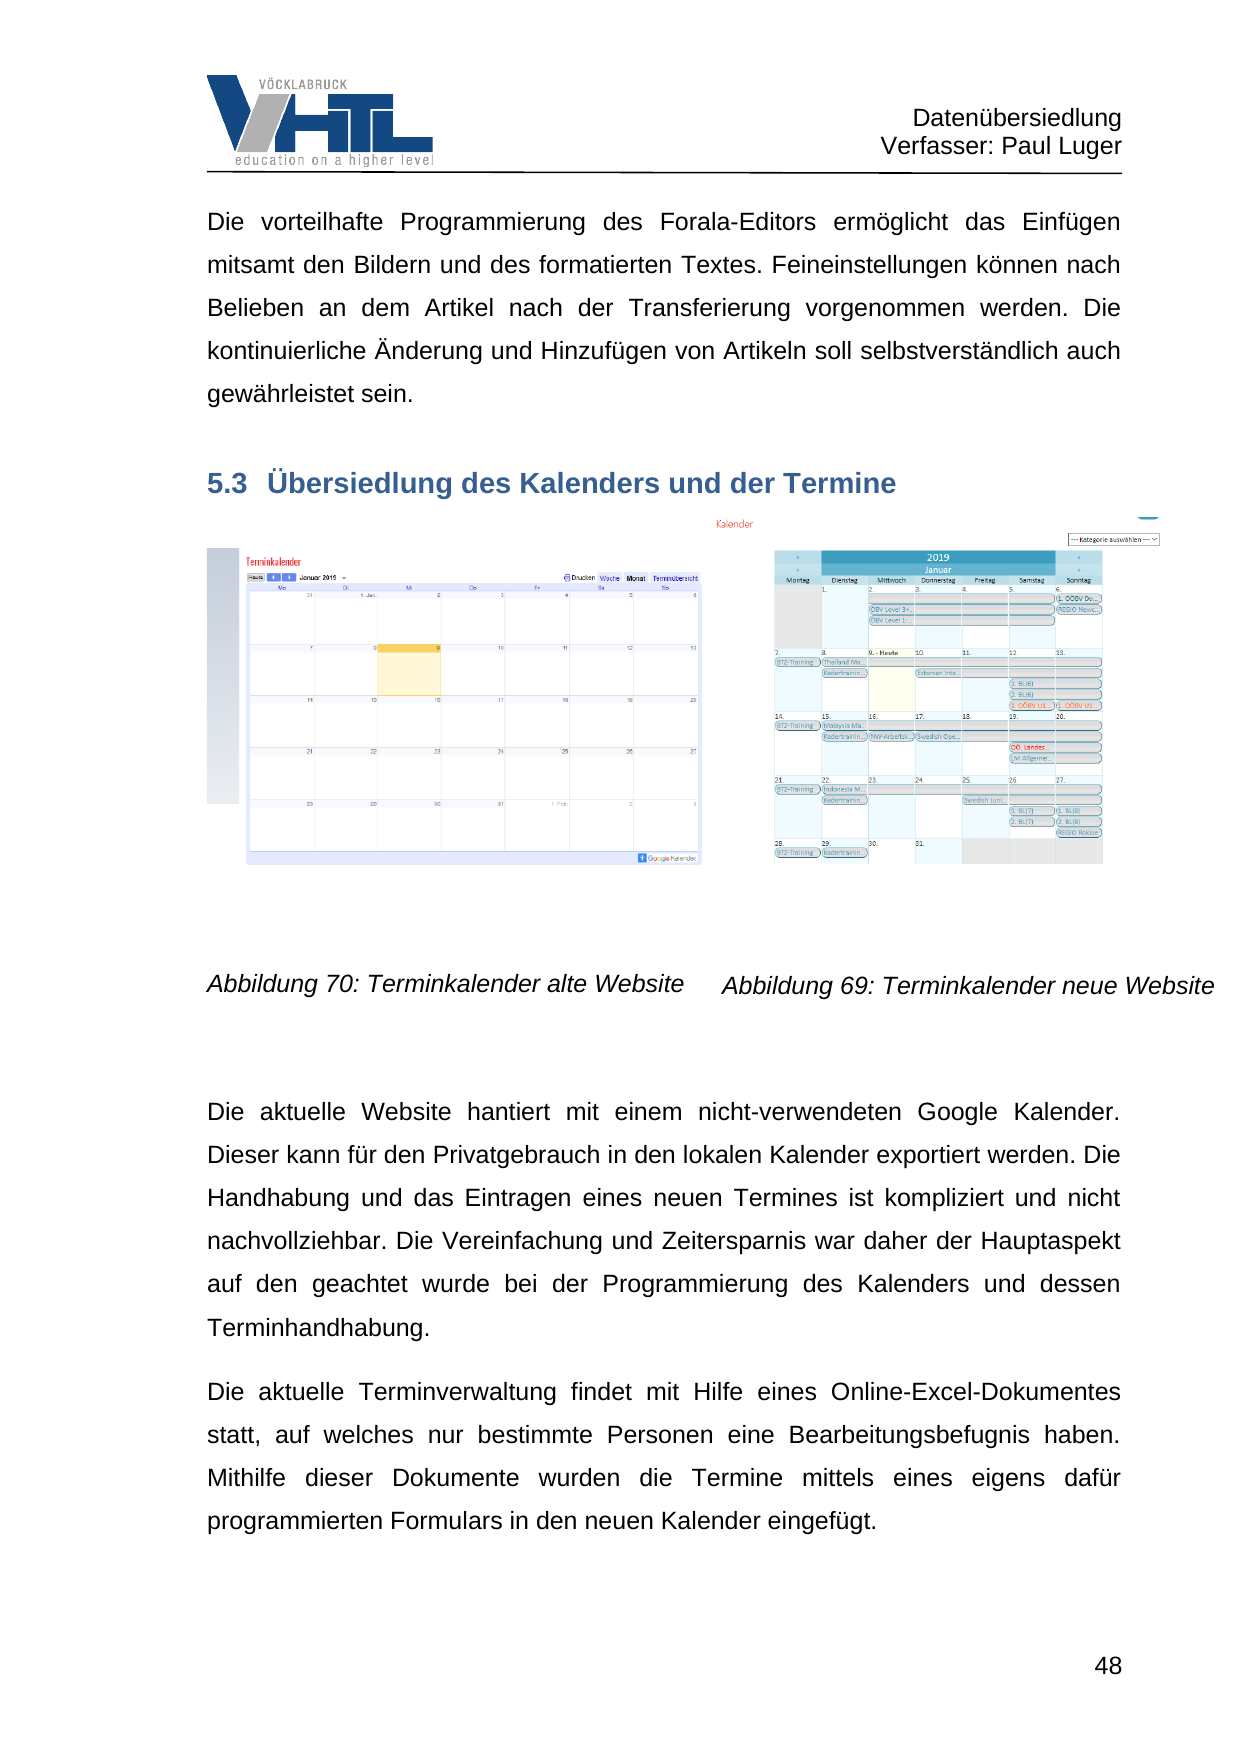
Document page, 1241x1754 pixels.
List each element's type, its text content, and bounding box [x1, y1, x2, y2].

text Abbildung 70: Terminkalender alte Website [207, 969, 1122, 998]
text Die aktuelle Website hantiert mit einem nicht-verwendeten Google Kalender. Dieser kann für den Privatgebrauch in den lokalen Kalender exportiert werden. Die Handhabung und das Eintragen eines neuen Termines ist kompliziert und nicht nachvollziehbar. Die Vereinfachung und Zeitersparnis war daher der Hauptaspekt auf den geachtet wurde bei der Programmierung des Kalenders und dessen Terminhandhabung. [207, 1097, 1122, 1341]
text Die aktuelle Terminverwaltung findet mit Hilfe eines Online-Excel-Dokumentes statt, auf welches nur bestimmte Personen eine Bearbeitungsbefugnis haben. Mithilfe dieser Dokumente wurden die Termine mittels eines eigens dafür programmierten Formulars in den neuen Kalender eingefügt. [207, 1376, 1122, 1534]
picture [206, 517, 1161, 883]
picture [206, 75, 433, 167]
text Die vorteilhafte Programmierung des Forala-Editors ermöglicht das Einfügen mitsamt den Bildern und des formatierten Textes. Feineinstellungen können nach Belieben an dem Artikel nach der Transferierung vorgenommen werden. Die kontinuierliche Änderung und Hinzufügen von Artikeln soll selbstverständlich auch gewährleistet sein. [207, 207, 1122, 408]
subtitle Übersiedlung des Kalenders und der Termine [207, 466, 1122, 500]
